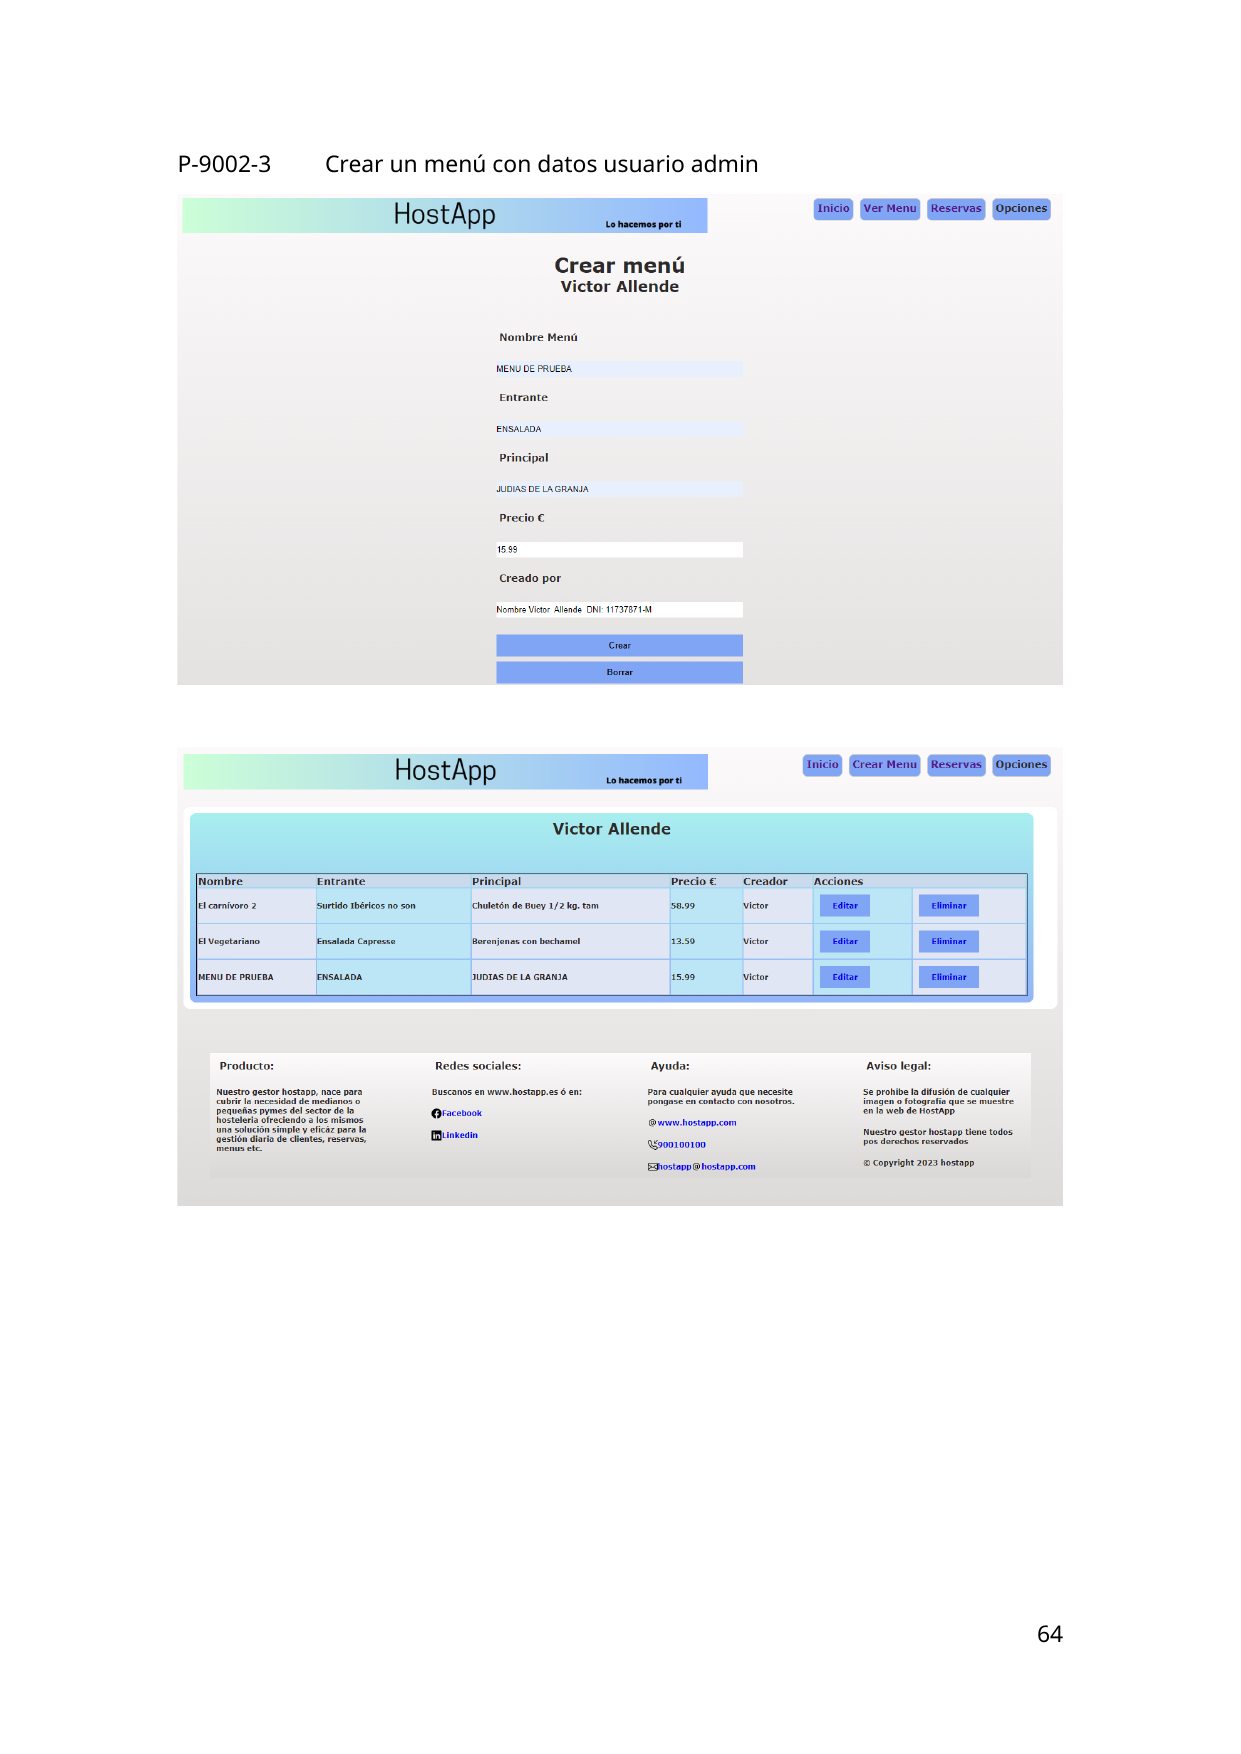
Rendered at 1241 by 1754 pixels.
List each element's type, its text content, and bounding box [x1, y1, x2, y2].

text P-9002-3 Crear un menú con datos usuario admin [177, 148, 1063, 179]
picture [177, 194, 1063, 685]
picture [177, 747, 1063, 1206]
